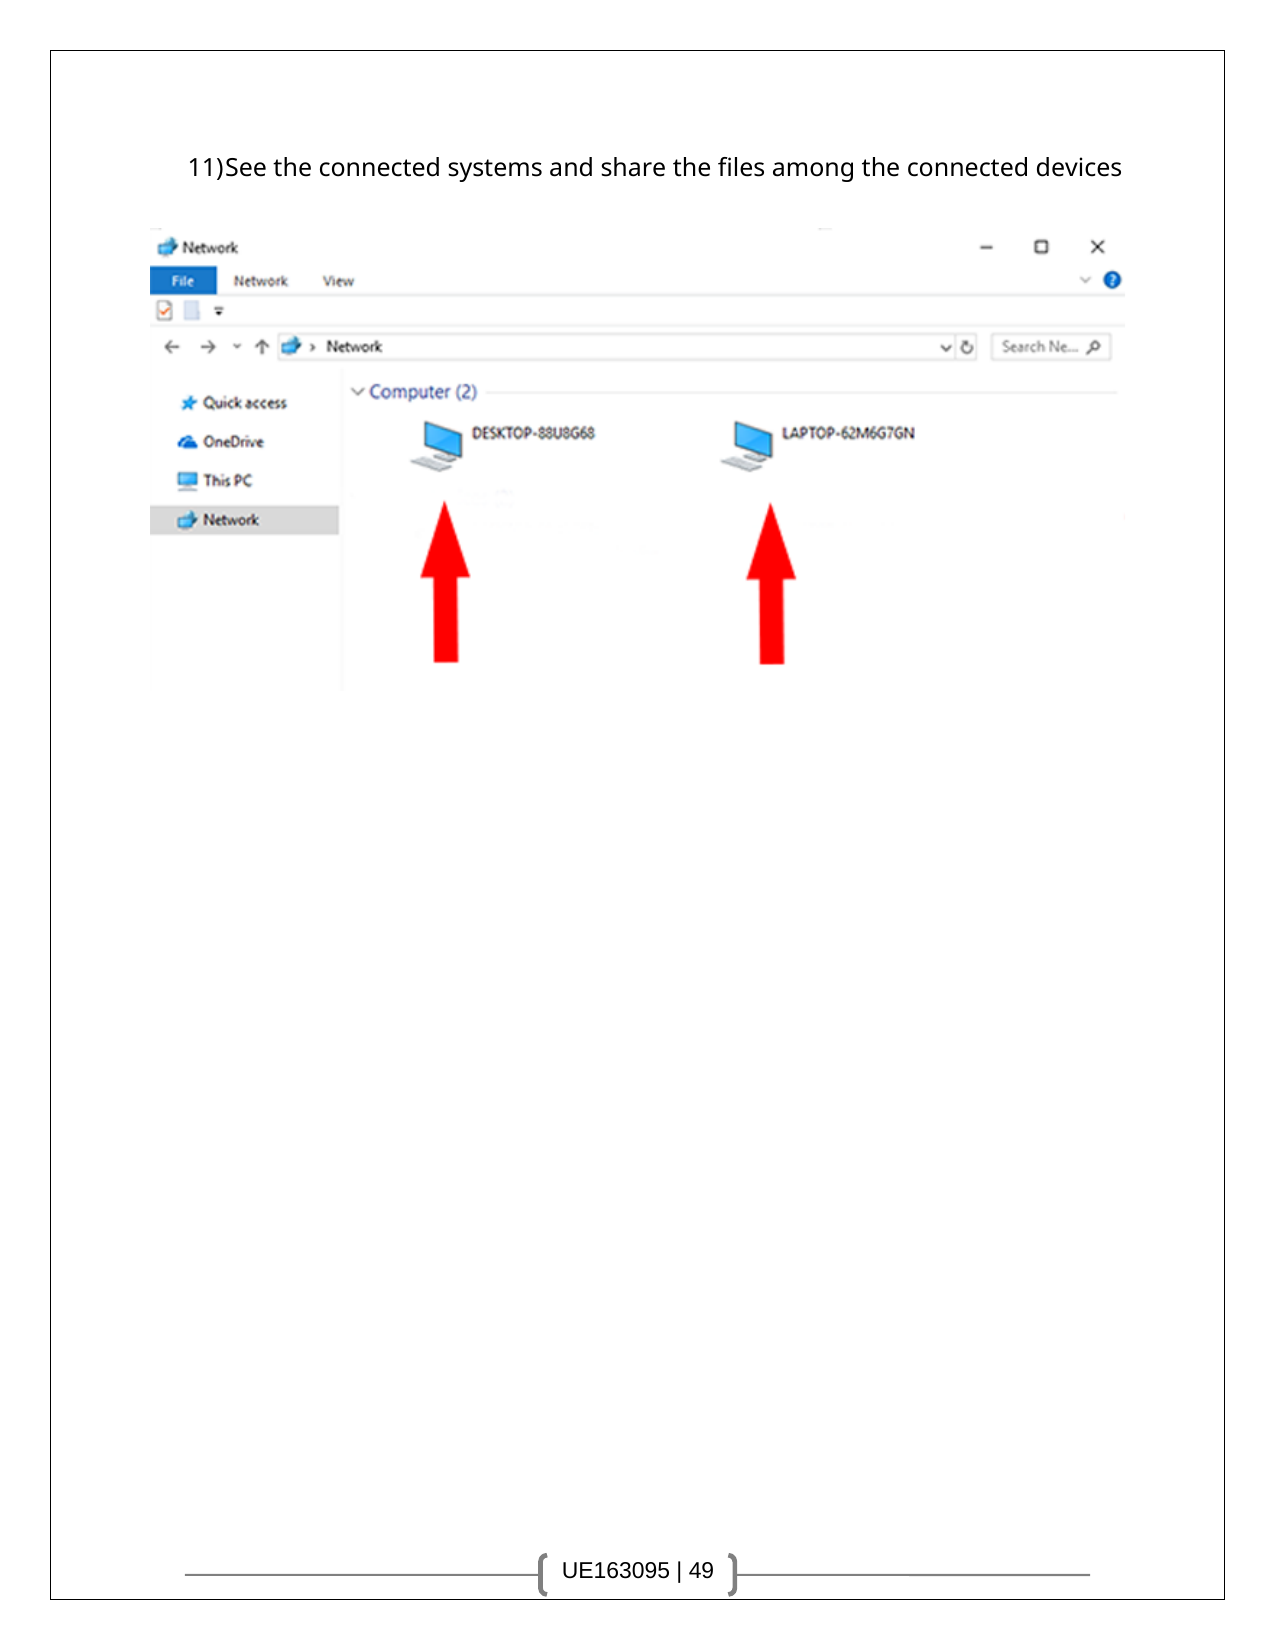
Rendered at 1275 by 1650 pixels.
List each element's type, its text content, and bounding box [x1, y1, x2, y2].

list See the connected systems and share the files among the connected devices [187, 150, 1125, 184]
picture [150, 228, 1125, 691]
